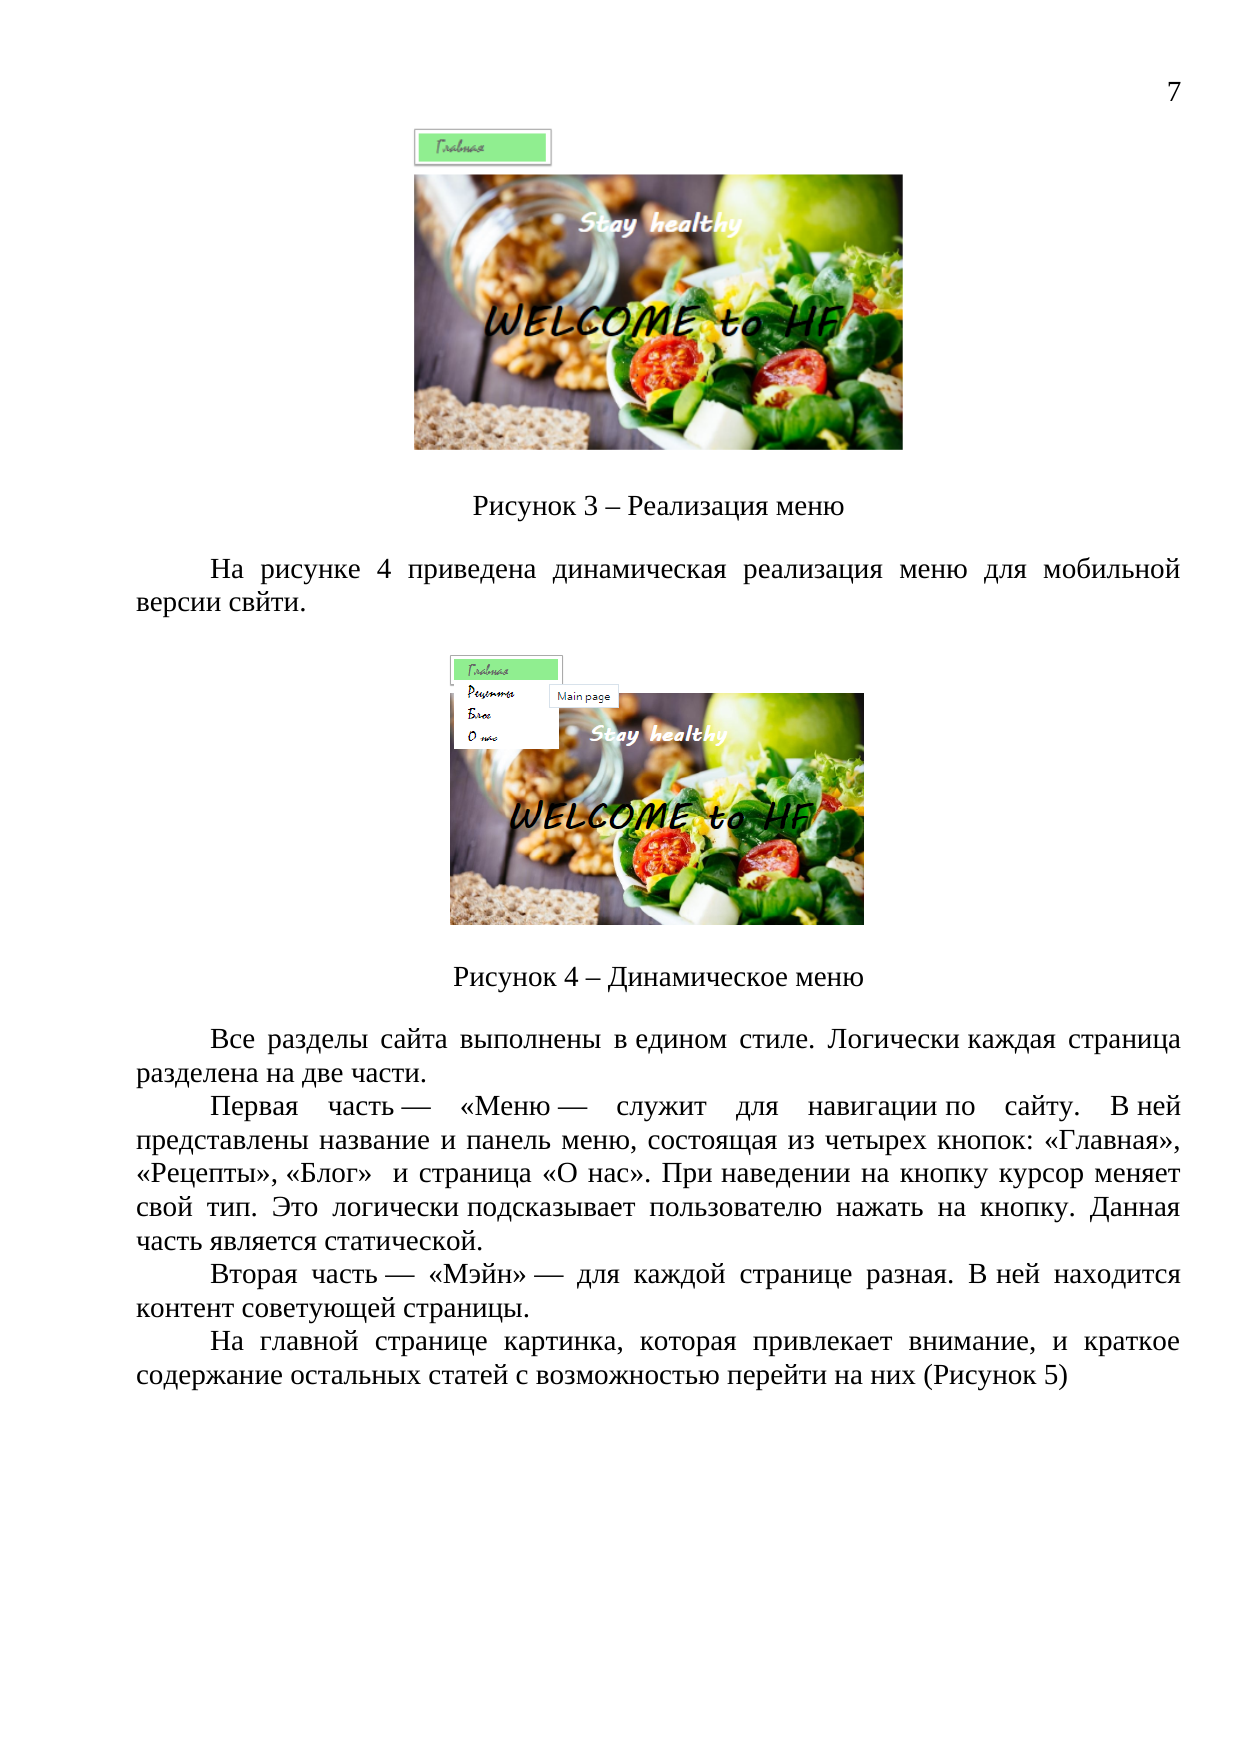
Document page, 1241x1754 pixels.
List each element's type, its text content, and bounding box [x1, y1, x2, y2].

picture [445, 647, 872, 934]
text На рисунке 4 приведена динамическая реализация меню для мобильной версии свйти. [136, 551, 1181, 618]
text Вторая часть — «Мэйн» — для каждой странице разная. В ней находится контент советующей страницы. [136, 1256, 1181, 1323]
text Рисунок 3 – Реализация меню [136, 488, 1181, 522]
text Первая часть — «Меню — служит для навигации по сайту. В ней представлены название и панель меню, состоящая из четырех кнопок: «Главная», «Рецепты», «Блог» и страница «О нас». При наведении на кнопку курсор меняет свой тип. Это логически подсказывает пользователю нажать на кнопку. Данная часть является статической. [136, 1088, 1181, 1256]
text На главной странице картинка, которая привлекает внимание, и краткое содержание остальных статей с возможностью перейти на них (Рисунок 5) [136, 1323, 1181, 1390]
text Рисунок 4 – Динамическое меню [136, 959, 1181, 992]
picture [406, 124, 911, 464]
text Все разделы сайта выполнены в едином стиле. Логически каждая страница разделена на две части. [136, 1021, 1181, 1088]
